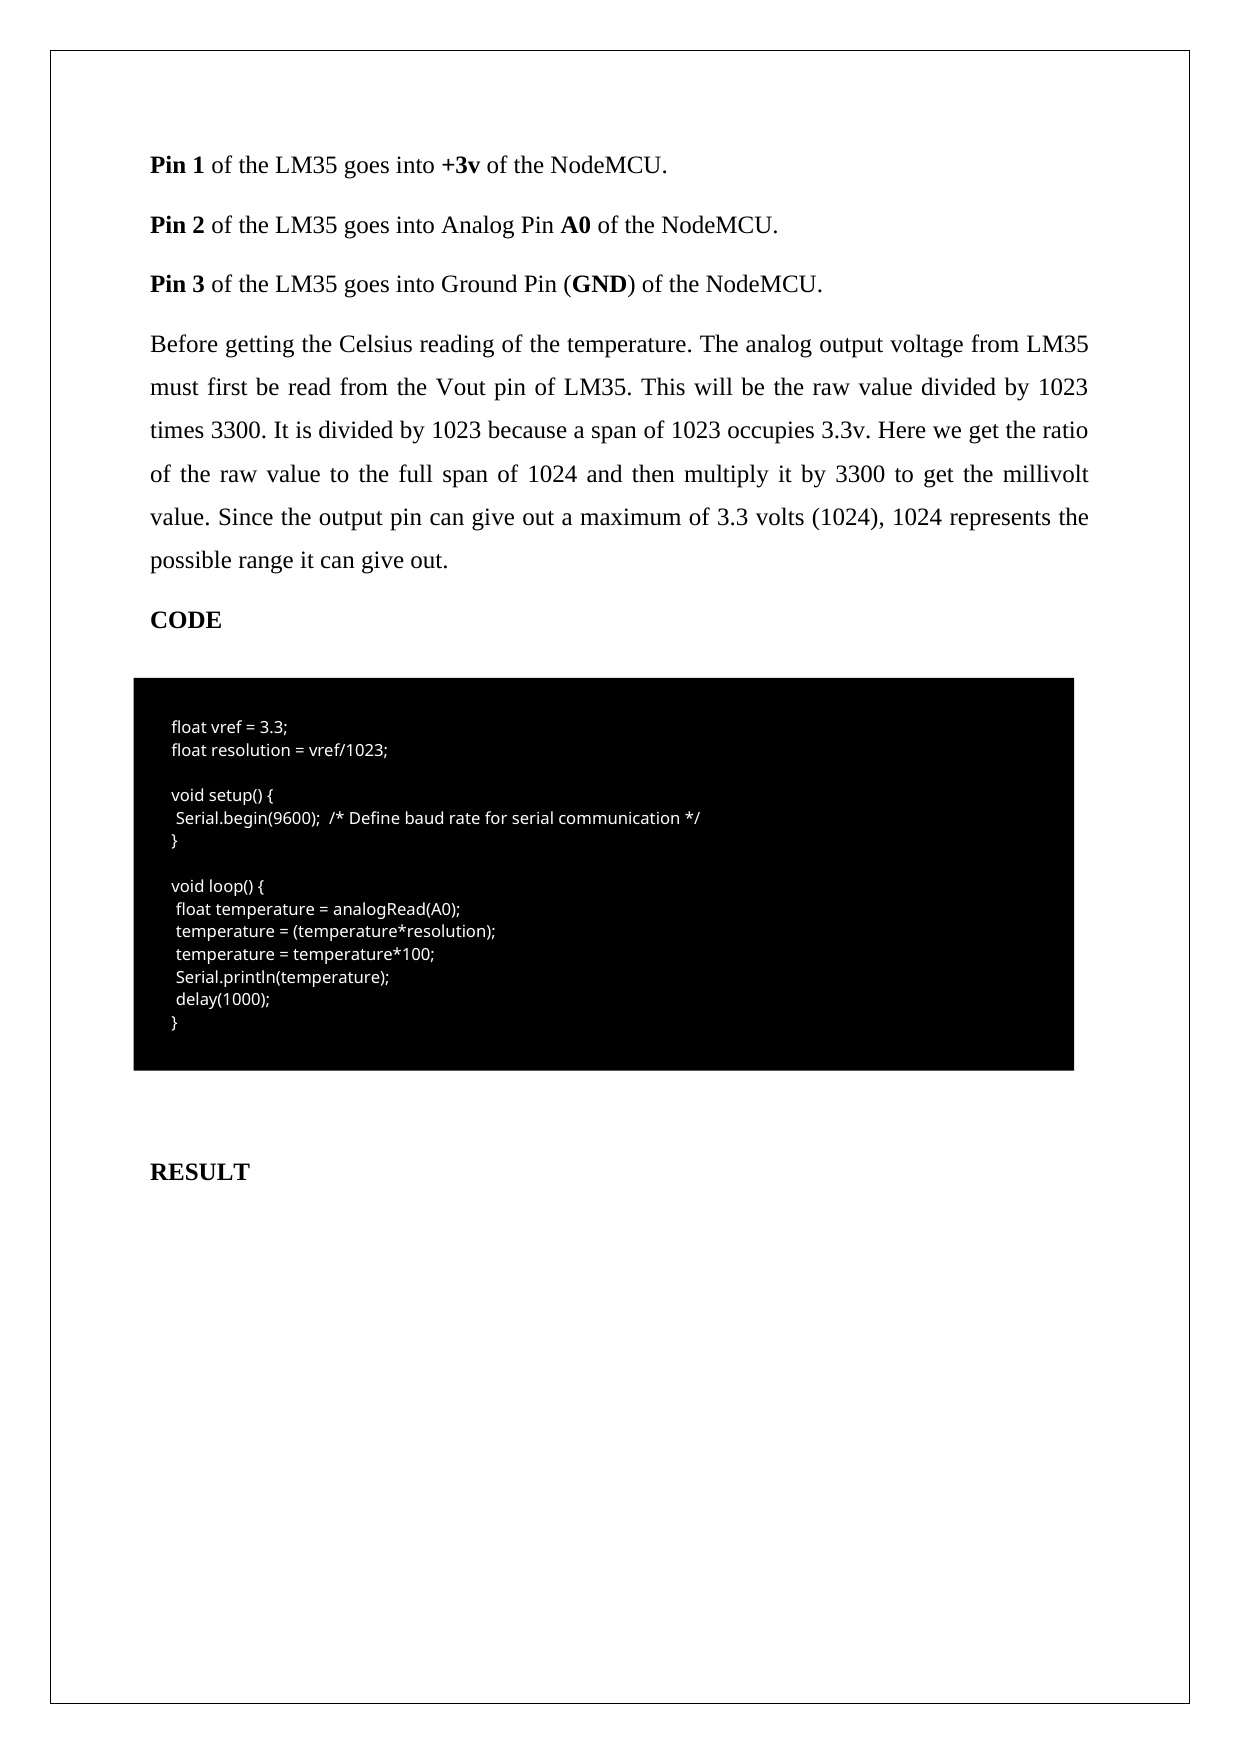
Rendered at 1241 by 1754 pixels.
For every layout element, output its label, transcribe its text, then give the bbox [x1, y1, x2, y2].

text Pin 1 of the LM35 goes into +3v of the NodeMCU. [150, 150, 1090, 179]
text Pin 3 of the LM35 goes into Ground Pin (GND) of the NodeMCU. [150, 269, 1090, 298]
text RESULT [150, 724, 1090, 1186]
text Before getting the Celsius reading of the temperature. The analog output voltage from LM35 must first be read from the Vout pin of LM35. This will be the raw value divided by 1023 times 3300. It is divided by 1023 because a span of 1023 occupies 3.3v. Here we get the ratio of the raw value to the full span of 1024 and then multiply it by 3300 to get the millivolt value. Since the output pin can give out a maximum of 3.3 volts (1024), 1024 represents the possible range it can give out. [150, 329, 1090, 574]
text Pin 2 of the LM35 goes into Analog Pin A0 of the NodeMCU. [150, 210, 1090, 238]
text CODE [150, 605, 1090, 633]
